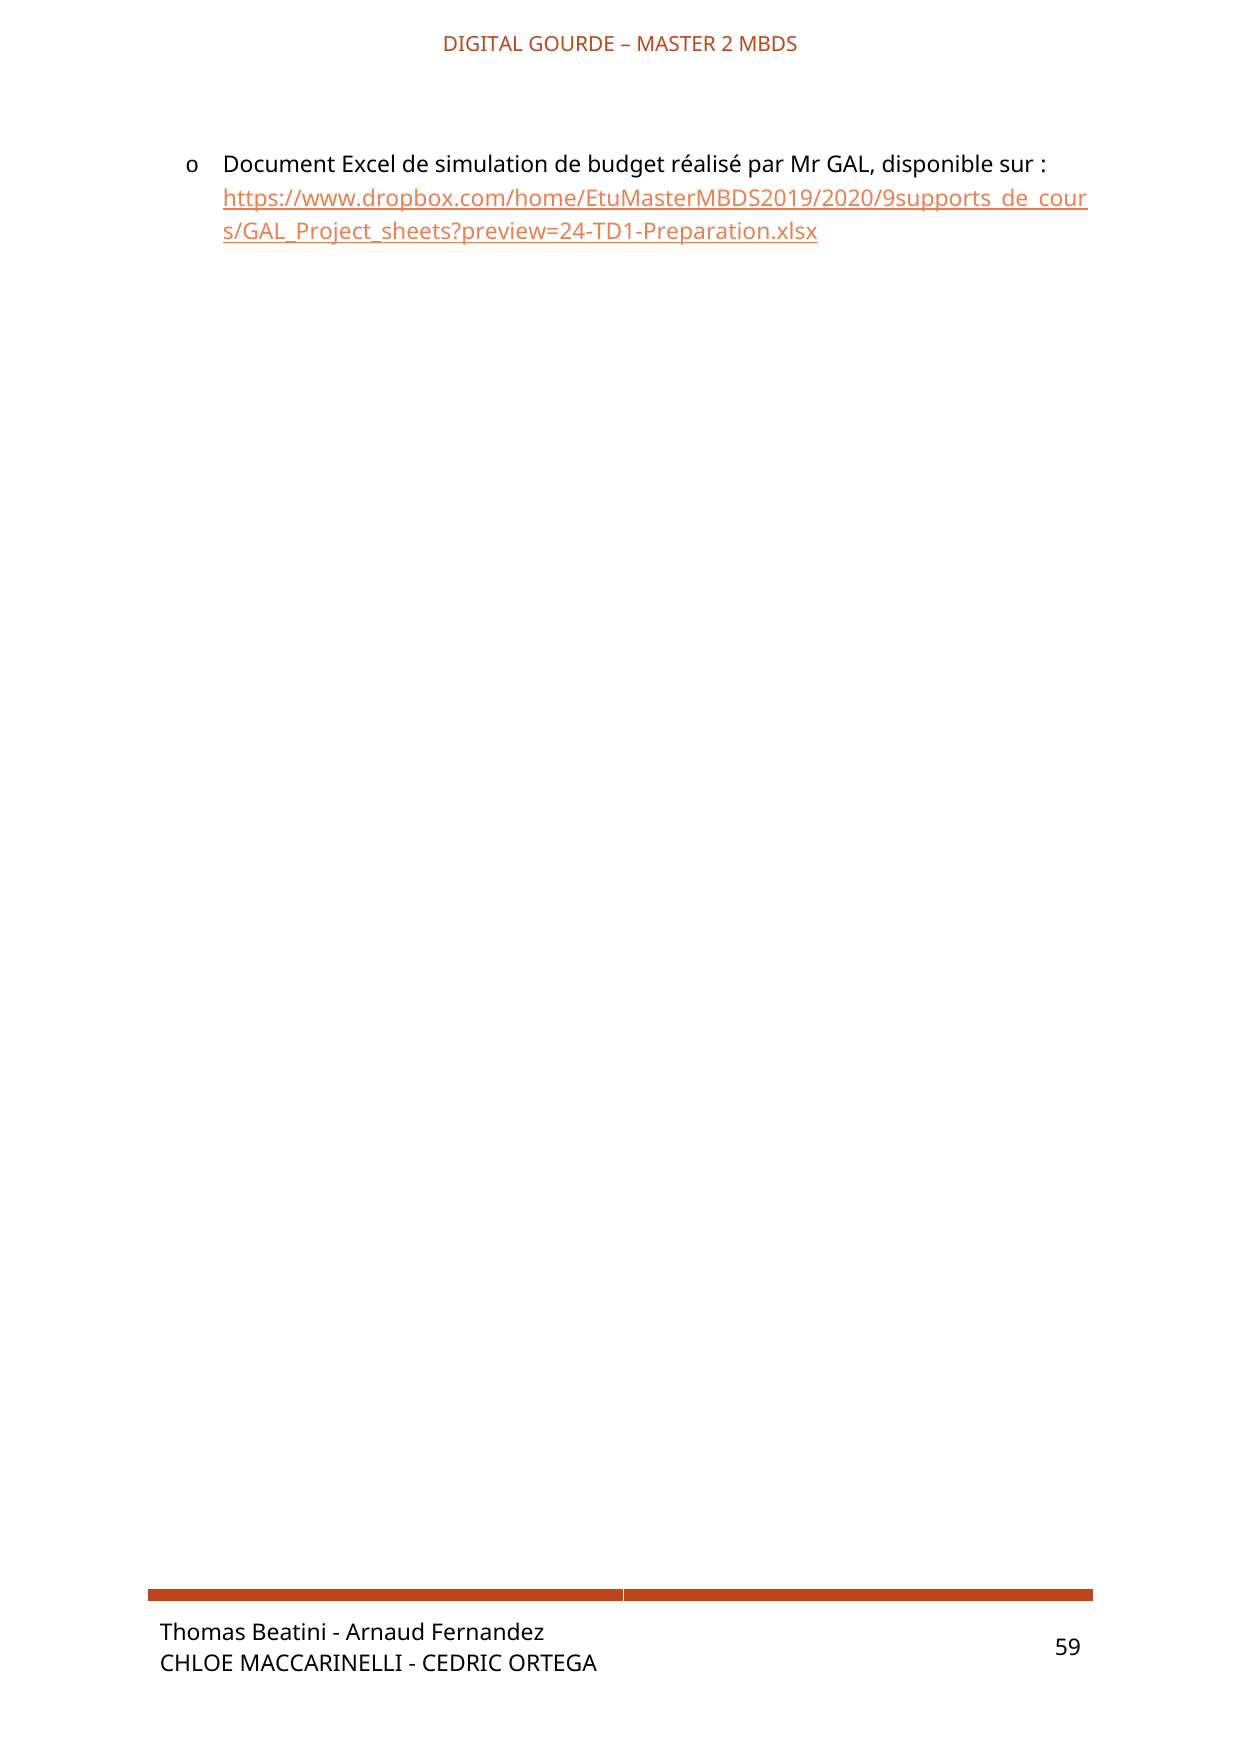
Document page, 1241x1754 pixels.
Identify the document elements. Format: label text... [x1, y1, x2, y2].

list Document Excel de simulation de budget réalisé par Mr GAL, disponible sur : https://www.dropbox.com/home/EtuMasterMBDS2019/2020/9supports_de_cours/GAL_Project_sheets?preview=24-TD1-Preparation.xlsx [185, 148, 1093, 246]
